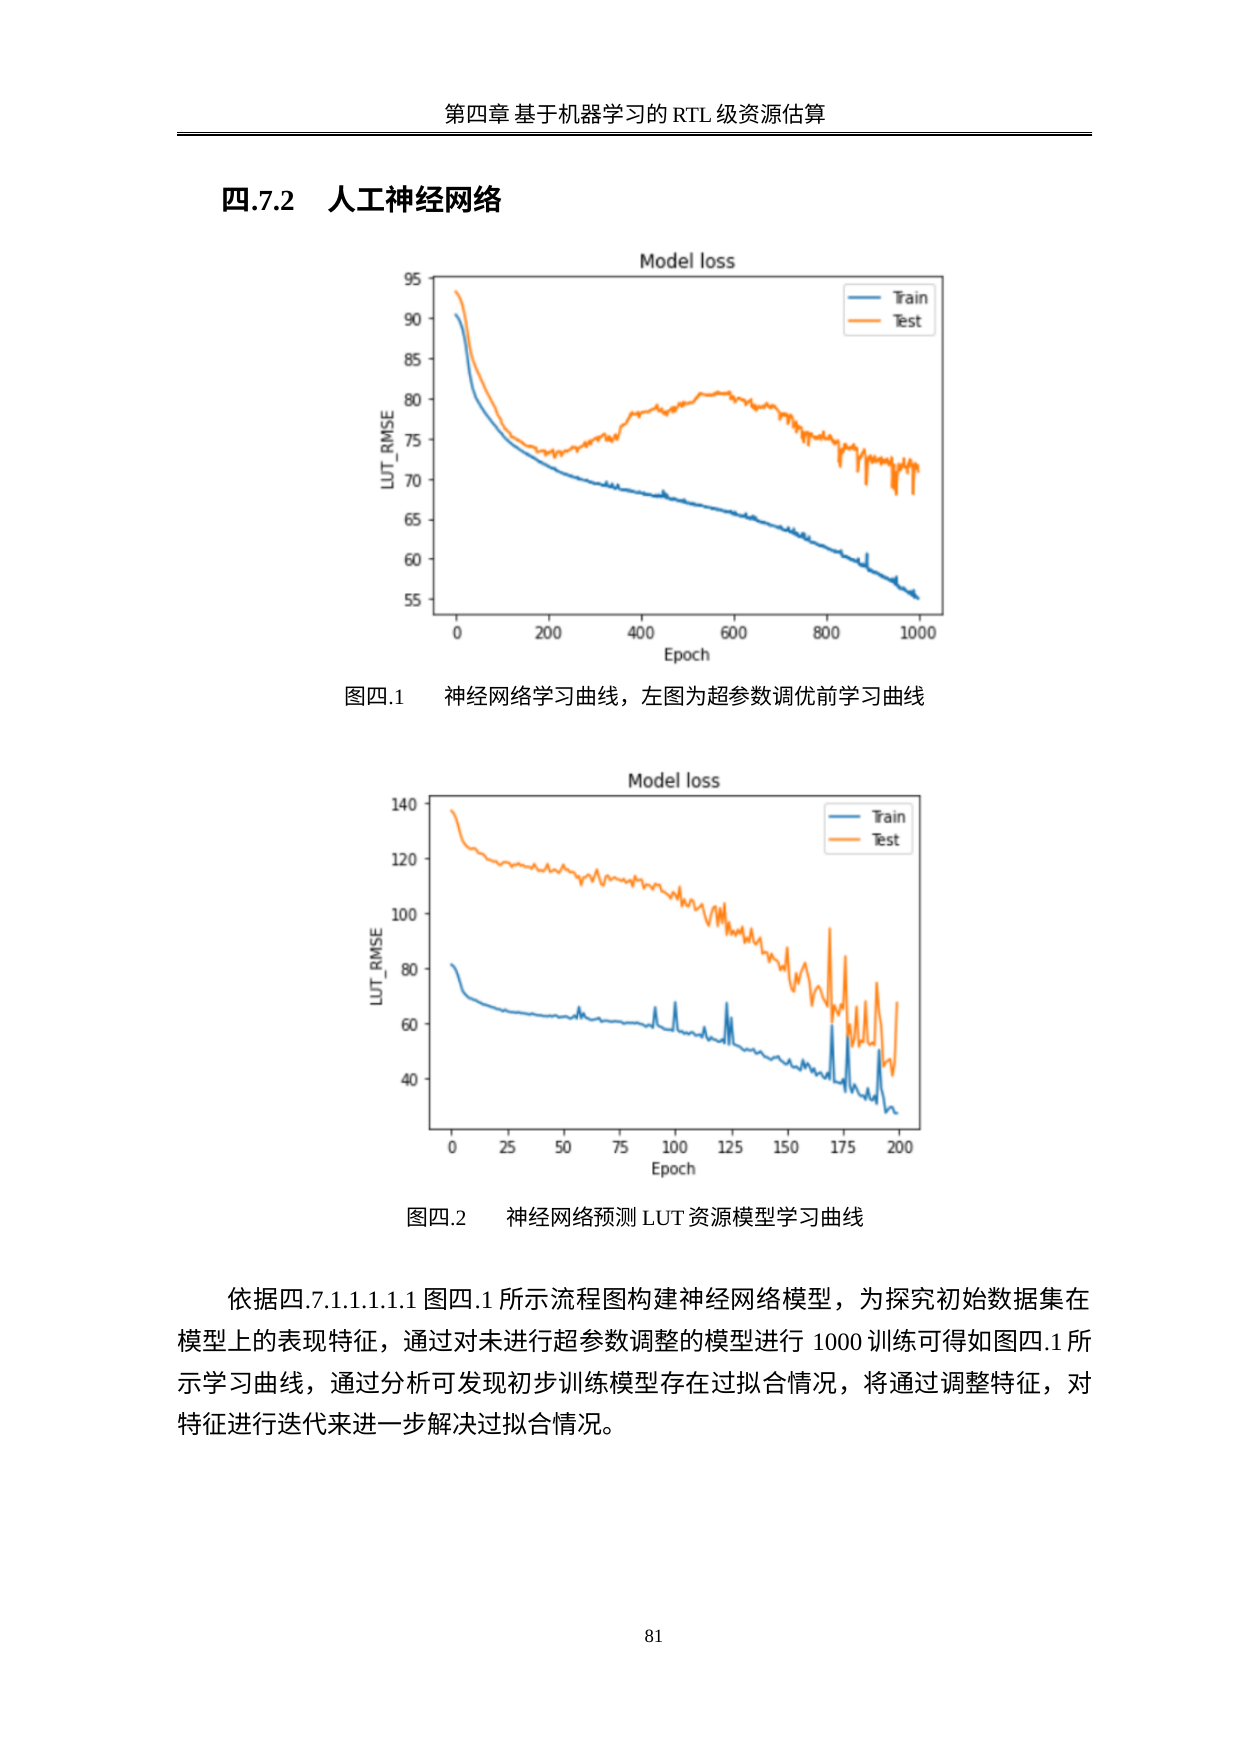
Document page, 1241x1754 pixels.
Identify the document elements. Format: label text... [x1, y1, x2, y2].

text 神经网络预测LUT资源模型学习曲线 [177, 1192, 1092, 1234]
subtitle 人工神经网络 [222, 177, 1092, 219]
text 神经网络学习曲线，左图为超参数调优前学习曲线 [177, 671, 1092, 713]
text 依据图4.21所示流程图构建神经网络模型，为探究初始数据集在模型上的表现特征，通过对未进行超参数调整的模型进行1000训练可得如图4.26所示学习曲线，通过分析可发现初步训练模型存在过拟合情况，将通过调整特征，对特征进行迭代来进一步解决过拟合情况。 [177, 1275, 1092, 1442]
